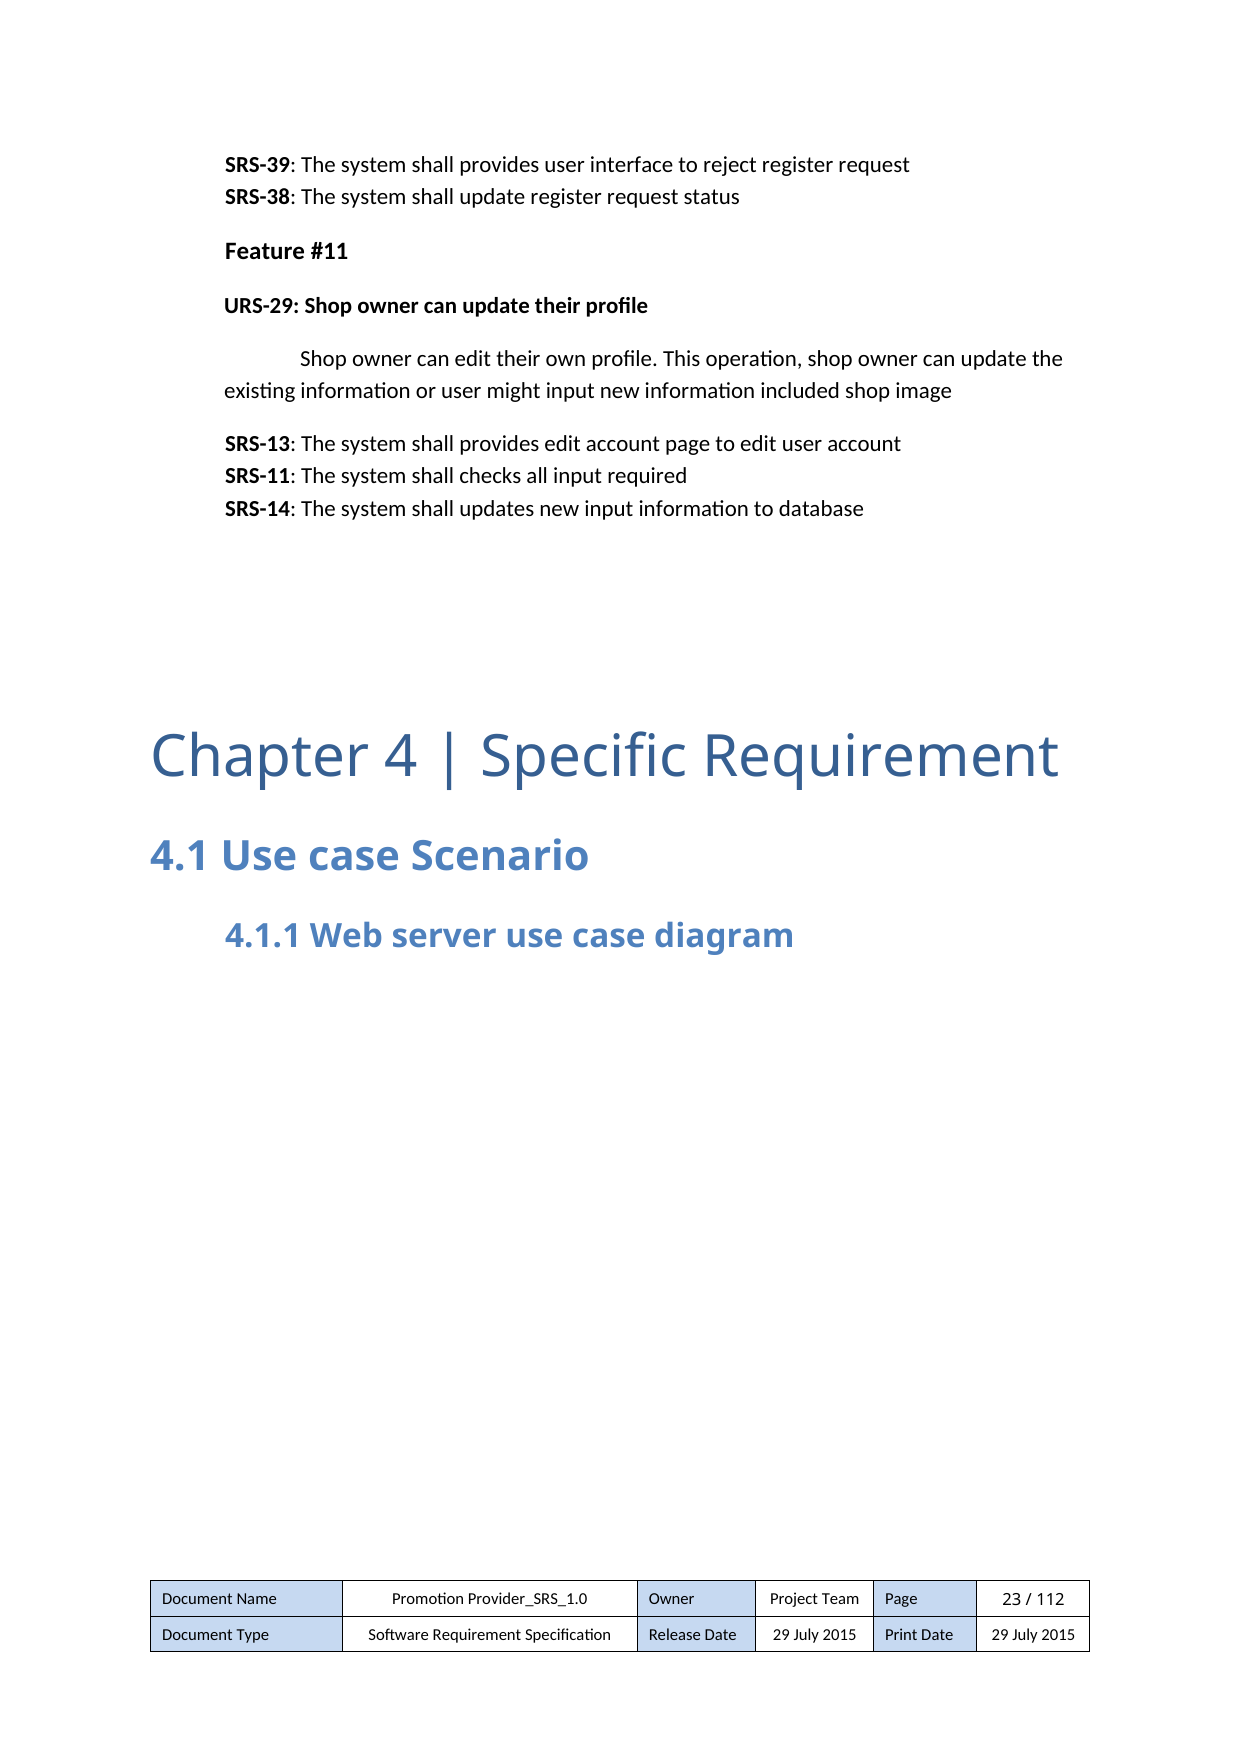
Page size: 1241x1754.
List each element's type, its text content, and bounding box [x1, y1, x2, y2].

text Shop owner can edit their own profile. This operation, shop owner can update the existing information or user might input new information included shop image [224, 344, 1090, 404]
subtitle 4.1 Use case Scenario [150, 826, 1090, 883]
text SRS-13: The system shall provides edit account page to edit user account SRS-11: The system shall checks all input required SRS-14: The system shall updates new input information to database [225, 429, 1090, 522]
text SRS-39: The system shall provides user interface to reject register request SRS-38: The system shall update register request status [225, 150, 1090, 210]
text Feature #11 [150, 235, 1090, 266]
subtitle Chapter 4 | Specific Requirement [150, 714, 1090, 793]
subtitle 4.1.1 Web server use case diagram [225, 912, 1090, 958]
text URS-29: Shop owner can update their profile [224, 291, 1090, 319]
